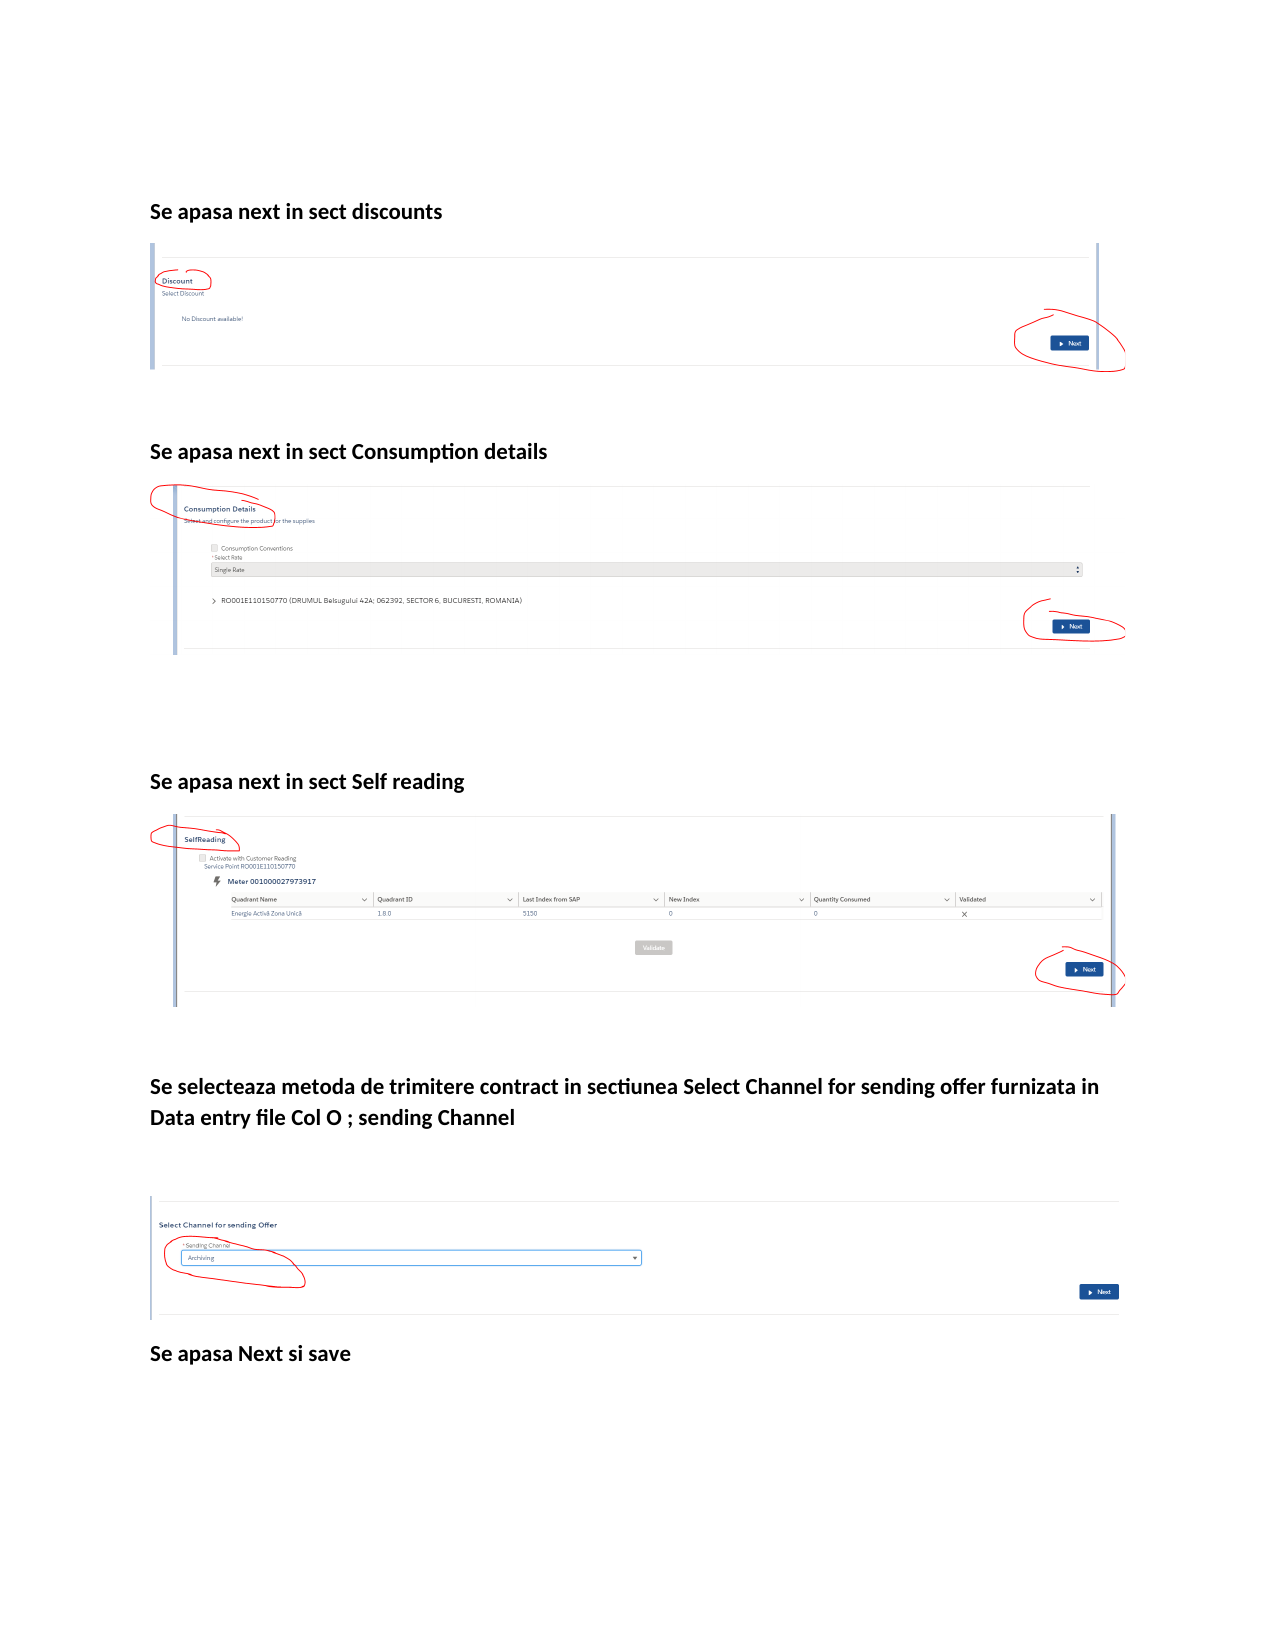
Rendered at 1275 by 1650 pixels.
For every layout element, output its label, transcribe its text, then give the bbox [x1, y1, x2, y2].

text Se apasa next in sect Self reading [150, 767, 1125, 795]
picture [150, 243, 1125, 372]
text Se apasa next in sect Consumption details [150, 437, 1125, 465]
text Se selecteaza metoda de trimitere contract in sectiunea Select Channel for sending offer furnizata in Data entry file Col O ; sending Channel [150, 1072, 1125, 1131]
picture [150, 484, 1125, 655]
text Se apasa next in sect discounts [150, 197, 1125, 225]
text Se apasa Next si save [150, 1339, 1125, 1367]
picture [150, 1196, 1125, 1320]
picture [150, 814, 1125, 1007]
